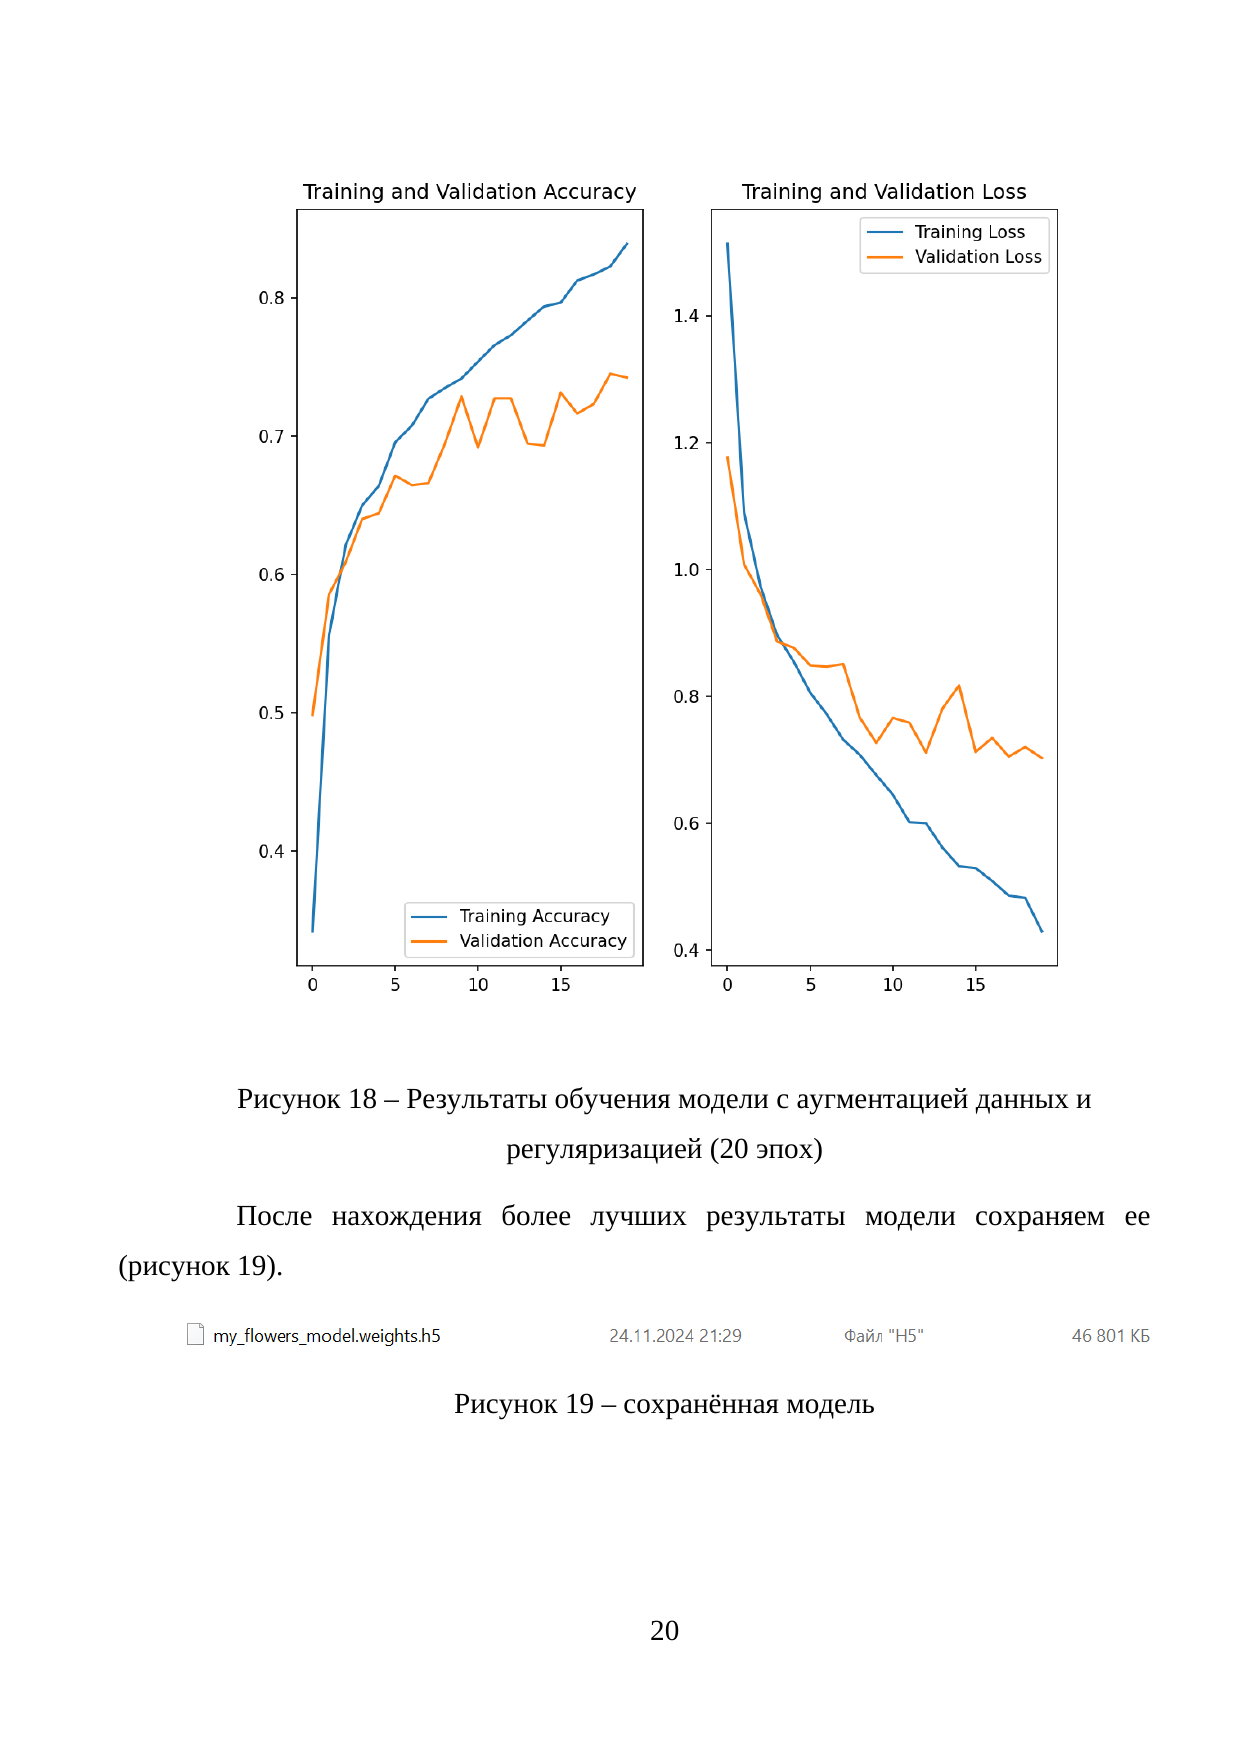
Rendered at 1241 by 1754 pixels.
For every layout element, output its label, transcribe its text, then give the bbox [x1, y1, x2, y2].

picture [177, 1315, 1152, 1353]
text После нахождения более лучших результаты модели сохраняем ее (рисунок 19). [118, 1198, 1152, 1282]
picture [177, 118, 1152, 1035]
text Рисунок 18 – Результаты обучения модели с аугментацией данных и регуляризацией (20 эпох) [177, 1081, 1152, 1164]
text Рисунок 19 – сохранённая модель [177, 1386, 1152, 1420]
